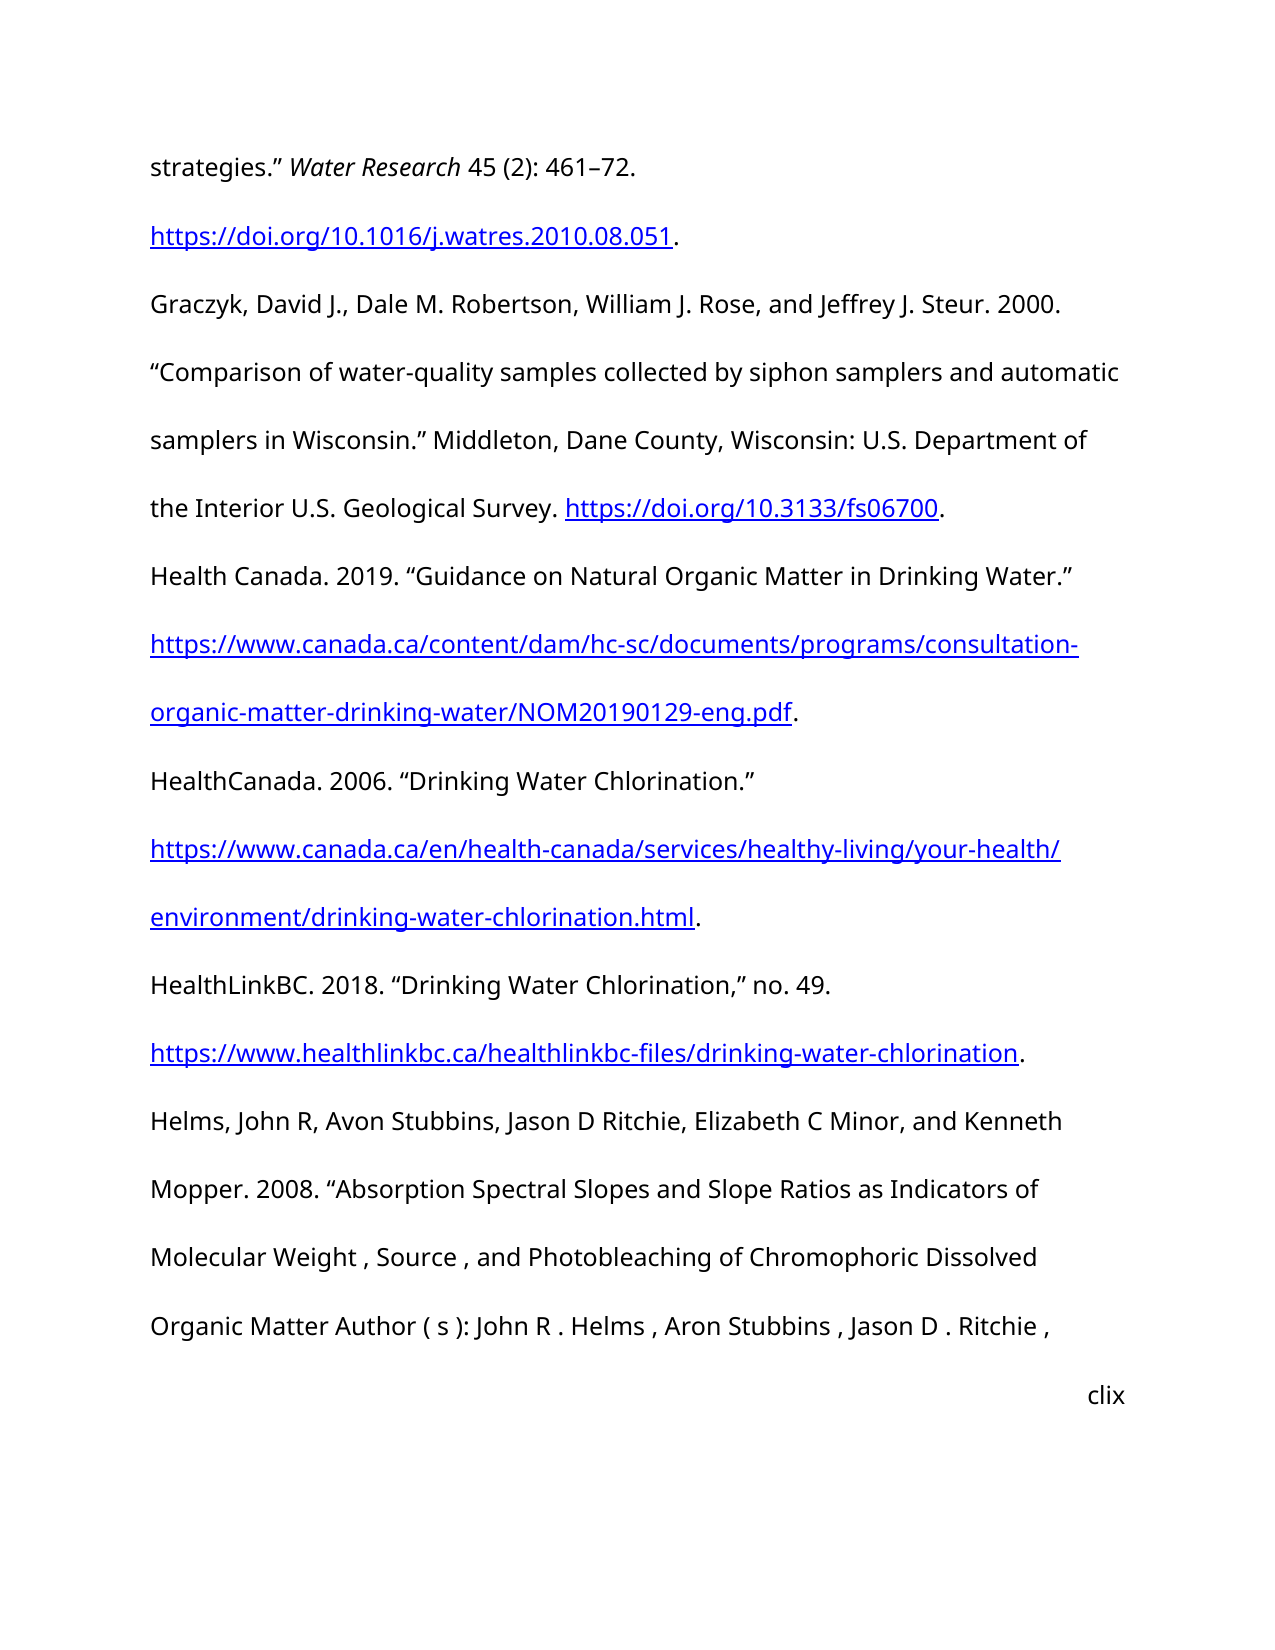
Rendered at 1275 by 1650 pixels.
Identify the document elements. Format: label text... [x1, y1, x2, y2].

text Graczyk, David J., Dale M. Robertson, William J. Rose, and Jeffrey J. Steur. 2000. “Comparison of water-quality samples collected by siphon samplers and automatic samplers in Wisconsin.” Middleton, Dane County, Wisconsin: U.S. Department of the Interior U.S. Geological Survey. https://doi.org/10.3133/fs06700. [150, 286, 1125, 525]
text HealthLinkBC. 2018. “Drinking Water Chlorination,” no. 49. https://www.healthlinkbc.ca/healthlinkbc-files/drinking-water-chlorination. [150, 967, 1125, 1070]
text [150, 1104, 1125, 1342]
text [150, 150, 1125, 252]
text Health Canada. 2019. “Guidance on Natural Organic Matter in Drinking Water.” https://www.canada.ca/content/dam/hc-sc/documents/programs/consultation-organic-matter-drinking-water/NOM20190129-eng.pdf. [150, 559, 1125, 729]
text HealthCanada. 2006. “Drinking Water Chlorination.” https://www.canada.ca/en/health-canada/services/healthy-living/your-health/environment/drinking-water-chlorination.html. [150, 763, 1125, 933]
